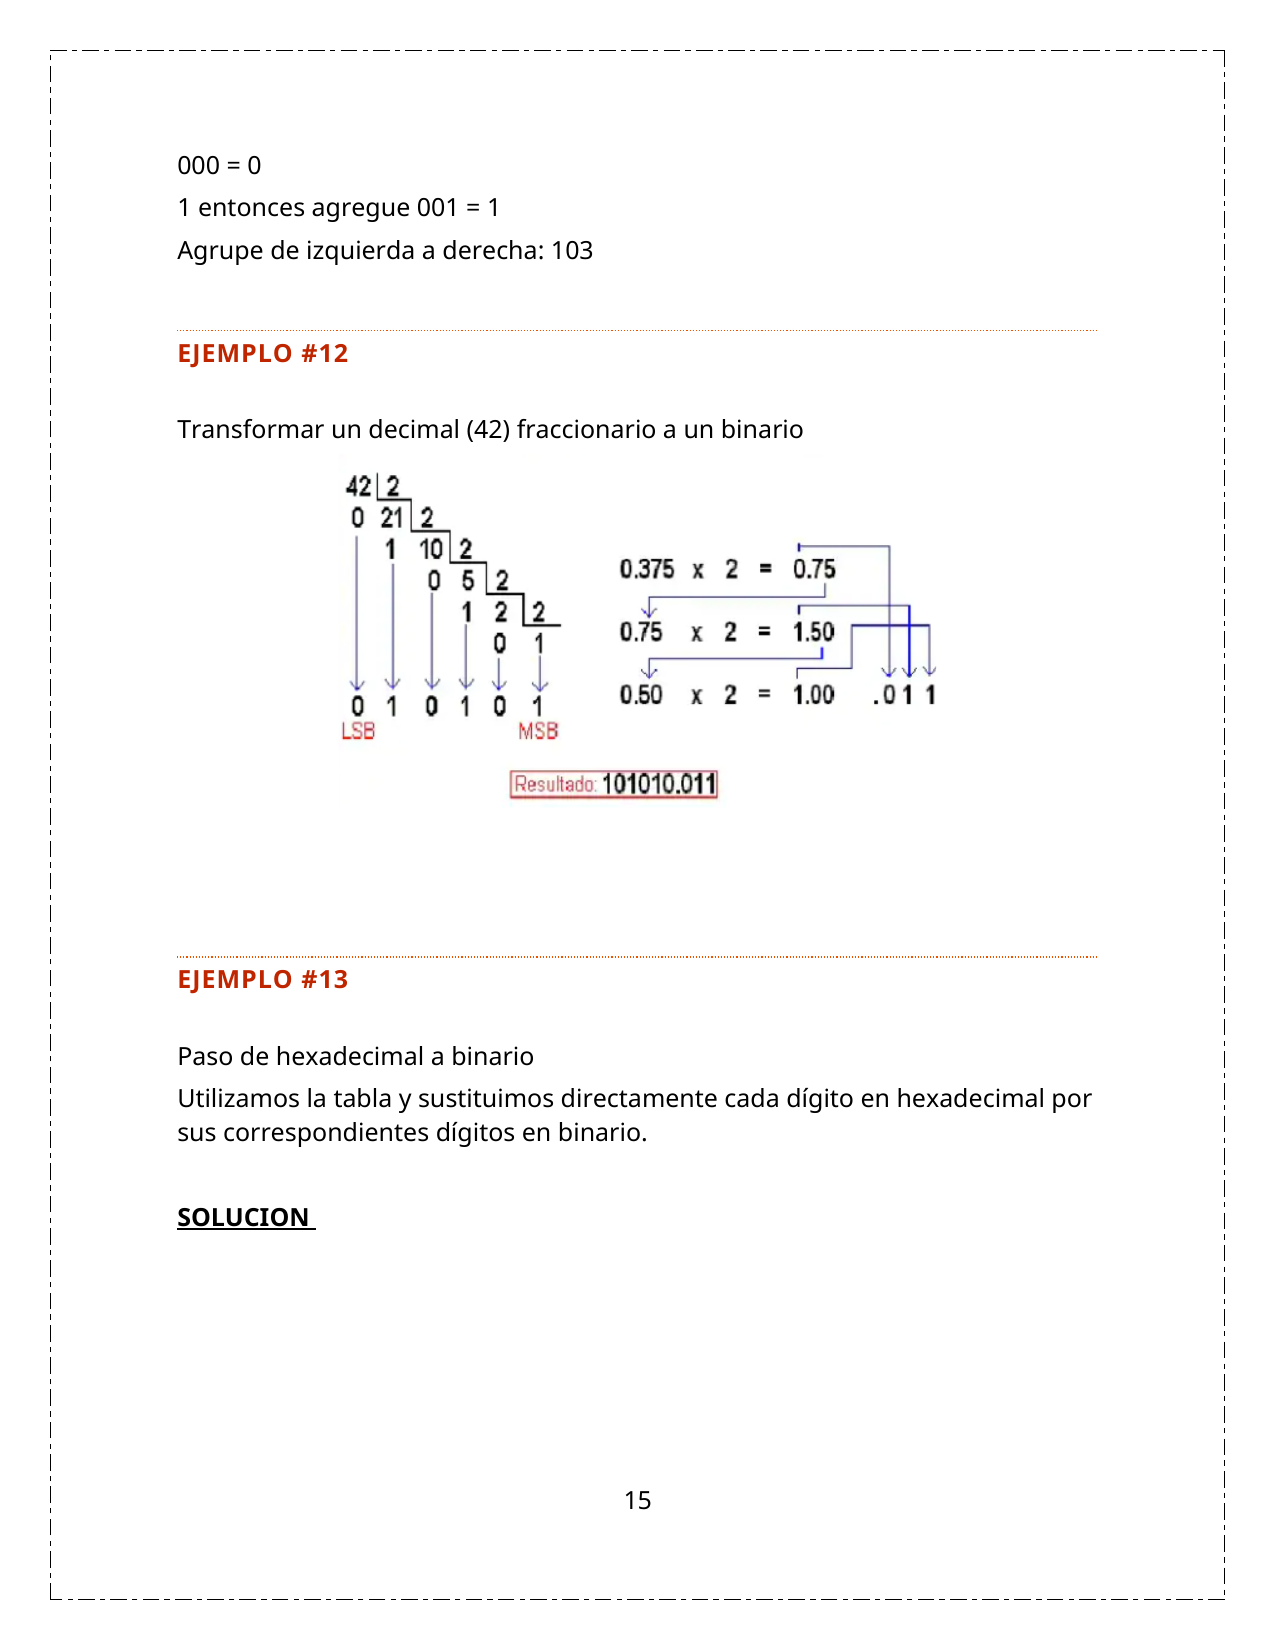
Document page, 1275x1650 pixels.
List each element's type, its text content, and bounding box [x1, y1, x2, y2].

picture [338, 454, 937, 808]
text Transformar un decimal (42) fraccionario a un binario [177, 412, 1098, 446]
subtitle ejemplo #12 [177, 330, 1098, 369]
text Utilizamos la tabla y sustituimos directamente cada dígito en hexadecimal por sus correspondientes dígitos en binario. [177, 1081, 1098, 1149]
text 1 entonces agregue 001 = 1 [177, 190, 1098, 224]
text Agrupe de izquierda a derecha: 103 [177, 232, 1098, 266]
subtitle EJEMPLO #13 [177, 956, 1098, 996]
text Paso de hexadecimal a binario [177, 1038, 1098, 1072]
text 000 = 0 [177, 148, 1098, 182]
text SOLUCION [177, 1199, 1098, 1233]
